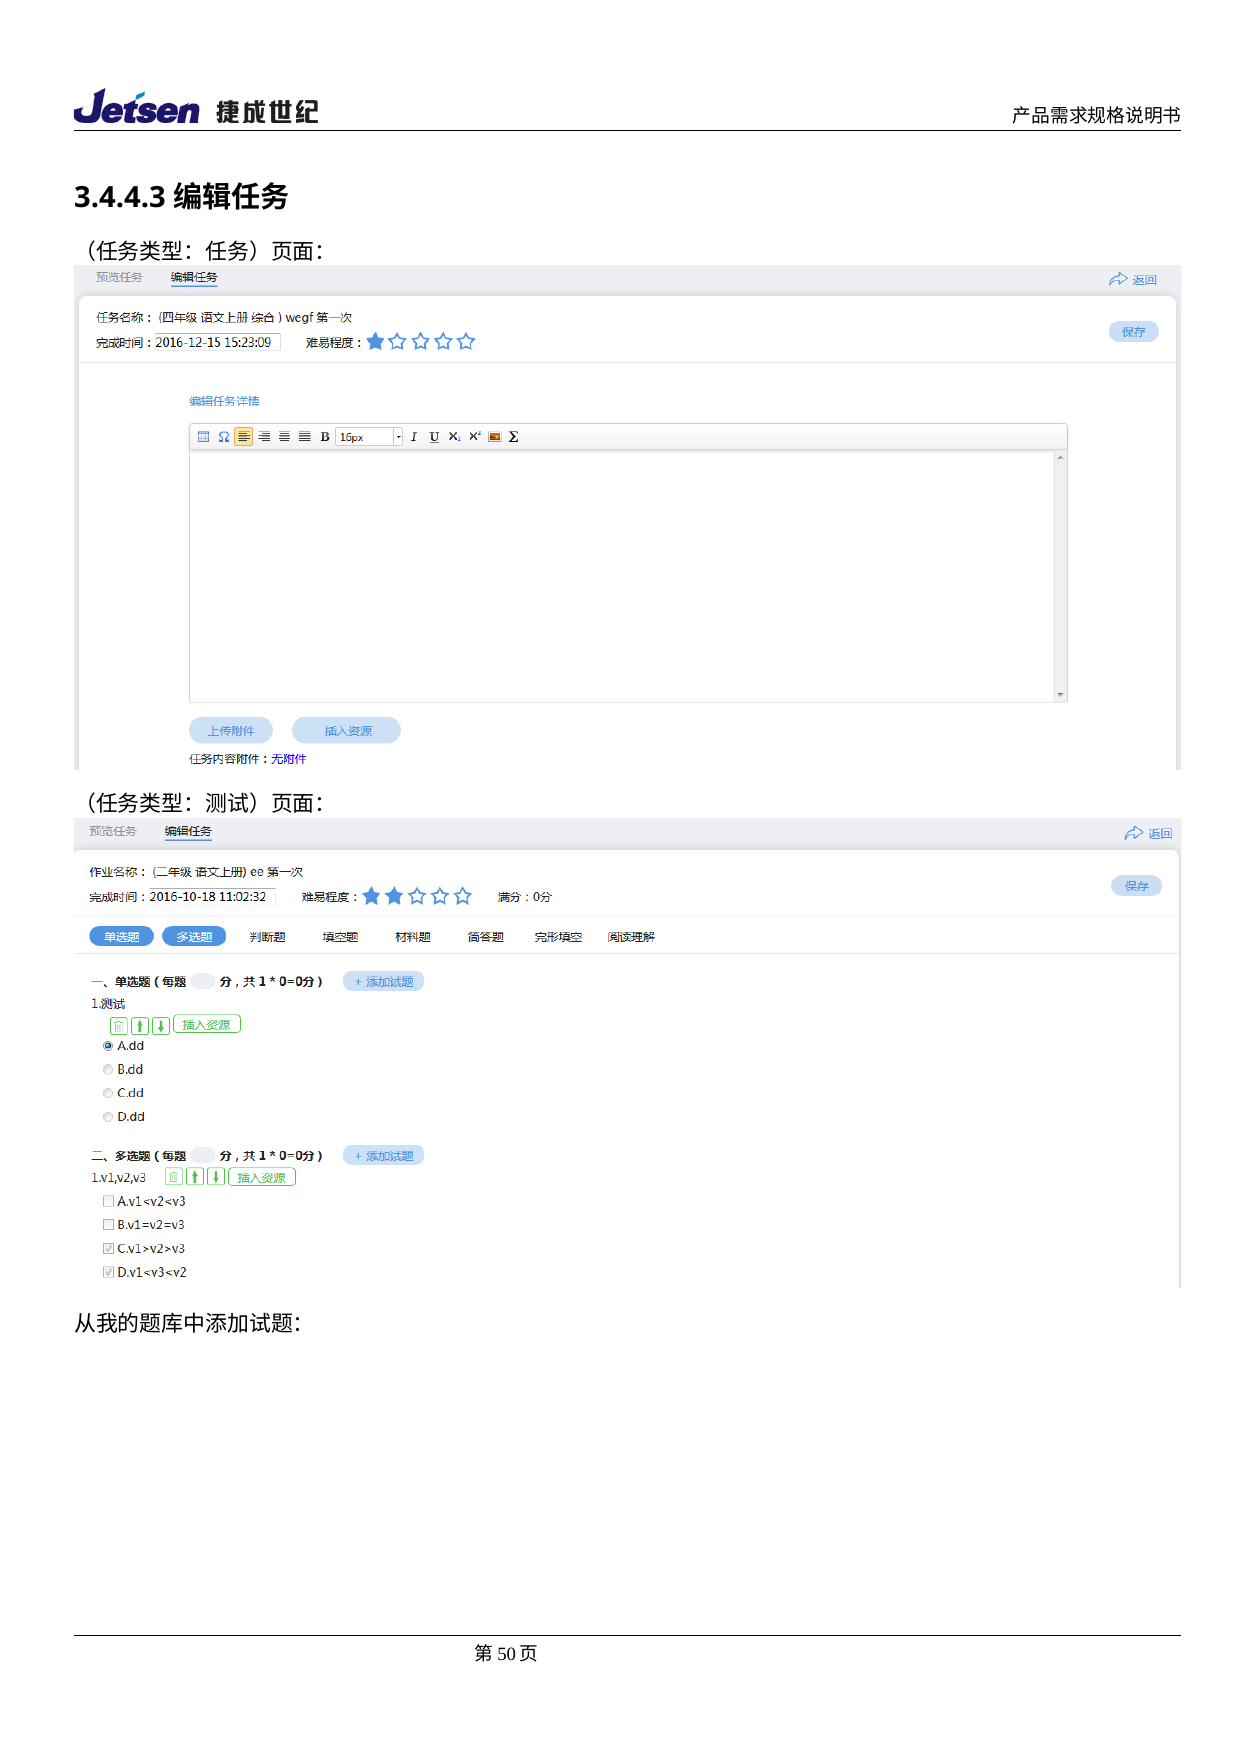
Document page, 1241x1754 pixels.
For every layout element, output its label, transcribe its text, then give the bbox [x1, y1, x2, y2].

text 从我的题库中添加试题： [74, 1306, 1181, 1338]
text （任务类型：任务）页面： [74, 233, 1181, 265]
picture [73, 265, 1182, 770]
subtitle 3.4.4.3 编辑任务 [74, 162, 1181, 227]
picture [73, 818, 1182, 1288]
picture [73, 88, 318, 123]
text （任务类型：测试）页面： [74, 786, 1181, 818]
